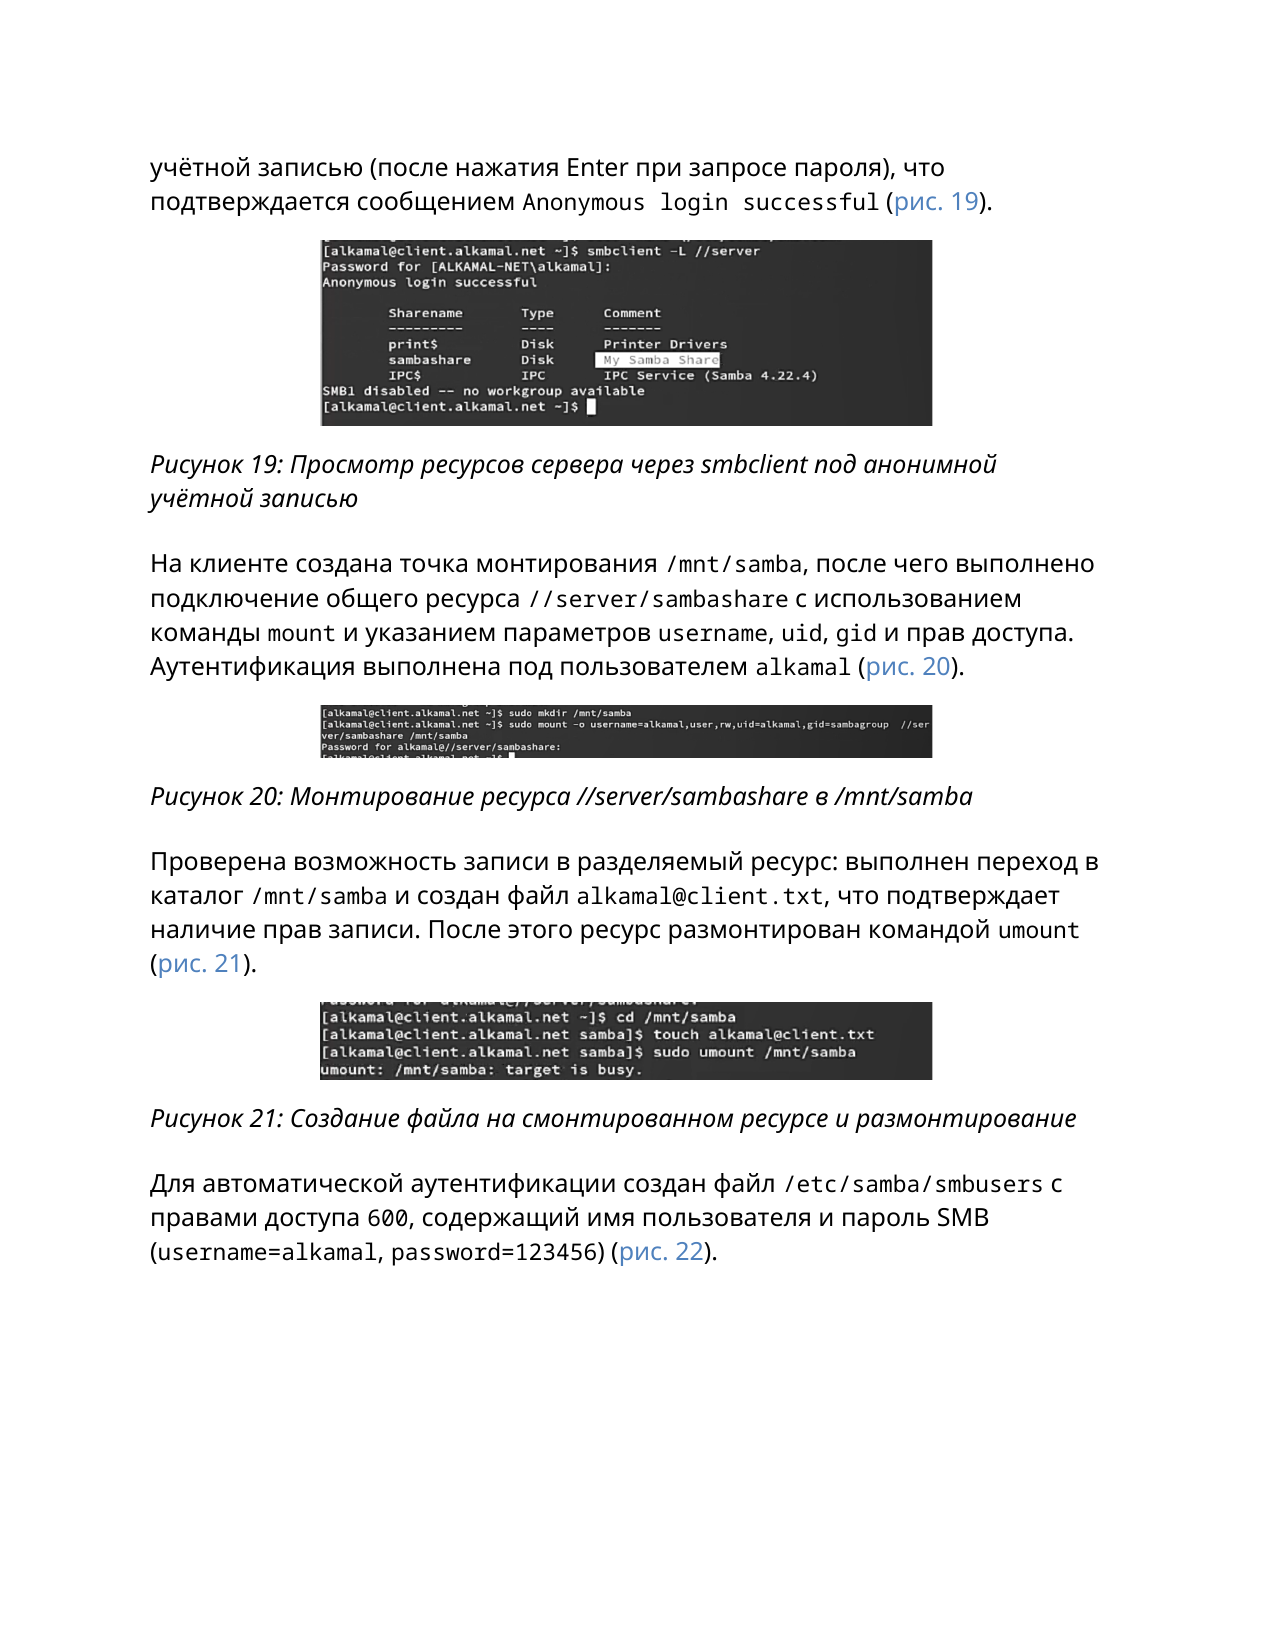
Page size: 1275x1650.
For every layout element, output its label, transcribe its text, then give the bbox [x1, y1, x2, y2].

table_header Рисунок 19: Просмотр ресурсов сервера через smbclient под анонимной учётной записью [139, 237, 1114, 527]
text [150, 150, 1125, 218]
text Для автоматической аутентификации создан файл /etc/samba/smbusers с правами доступа 600, содержащий имя пользователя и пароль SMB (username=alkamal, password=123456) (рис. 22). [150, 1166, 1125, 1268]
picture [320, 705, 933, 758]
table_header Рисунок 20: Монтирование ресурса //server/sambashare в /mnt/samba [139, 701, 1114, 825]
picture [320, 1002, 933, 1080]
table_header Рисунок 21: Создание файла на смонтированном ресурсе и размонтирование [139, 999, 1114, 1147]
picture [320, 240, 933, 426]
text Проверена возможность записи в разделяемый ресурс: выполнен переход в каталог /mnt/samba и создан файл alkamal@client.txt, что подтверждает наличие прав записи. После этого ресурс размонтирован командой umount (рис. 21). [150, 844, 1125, 980]
text На клиенте создана точка монтирования /mnt/samba, после чего выполнено подключение общего ресурса //server/sambashare с использованием команды mount и указанием параметров username, uid, gid и прав доступа. Аутентификация выполнена под пользователем alkamal (рис. 20). [150, 546, 1125, 682]
